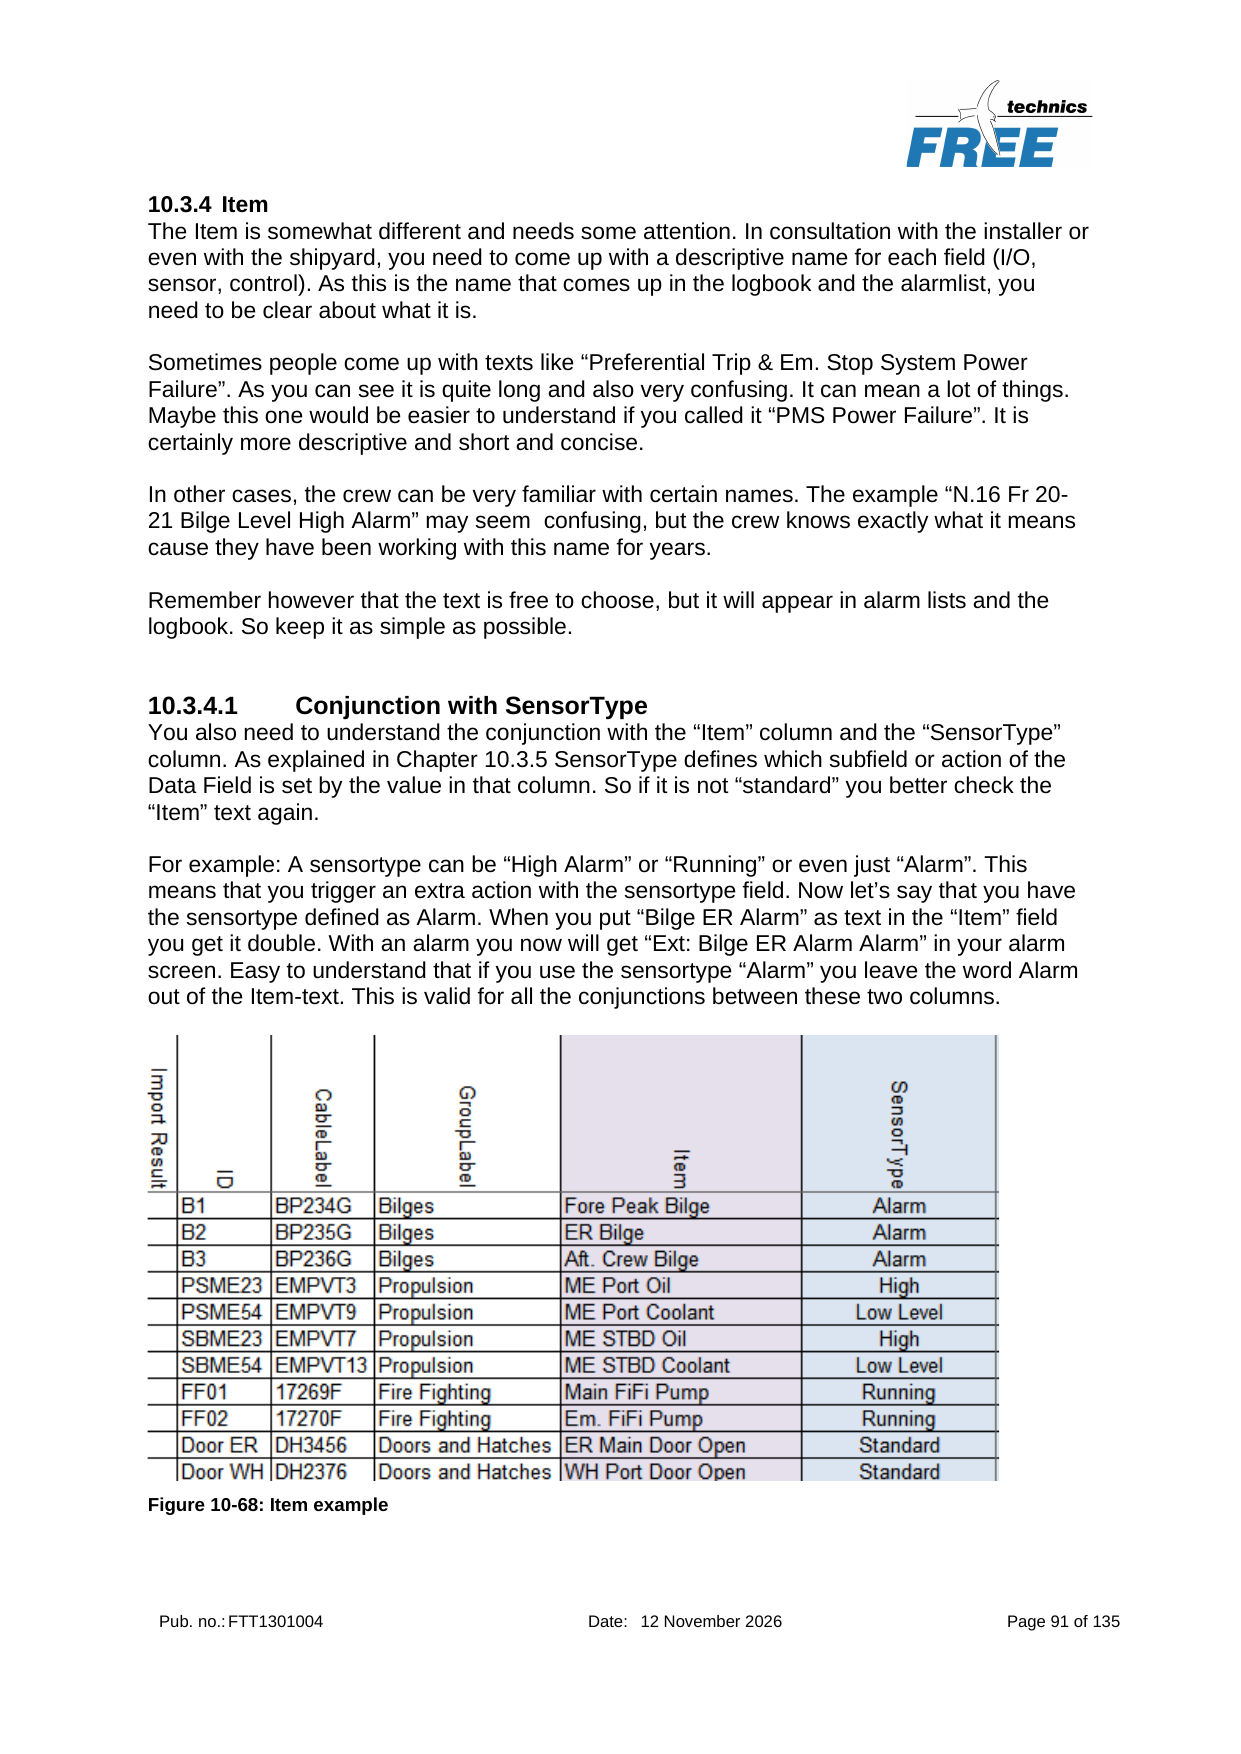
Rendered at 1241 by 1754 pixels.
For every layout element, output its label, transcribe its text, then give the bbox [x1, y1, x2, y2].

text For example: A sensortype can be “High Alarm” or “Running” or even just “Alarm”. This means that you trigger an extra action with the sensortype field. Now let’s say that you have the sensortype defined as Alarm. When you put “Bilge ER Alarm” as text in the “Item” field you get it double. With an alarm you now will get “Ext: Bilge ER Alarm Alarm” in your alarm screen. Easy to understand that if you use the sensortype “Alarm” you leave the word Alarm out of the Item-text. This is valid for all the conjunctions between these two columns. [148, 851, 1093, 1009]
subtitle Item [148, 191, 1093, 218]
text In other cases, the crew can be very familiar with certain names. The example “N.16 Fr 20-21 Bilge Level High Alarm” may seem confusing, but the crew knows exactly what it means cause they have been working with this name for years. [148, 481, 1093, 560]
picture [906, 80, 1093, 167]
text You also need to understand the conjunction with the “Item” column and the “SensorType” column. As explained in Chapter 10.3.5 SensorType defines which subfield or action of the Data Field is set by the value in that column. So if it is not “standard” you better check the “Item” text again. [148, 719, 1093, 825]
picture [147, 1035, 1000, 1481]
subtitle Conjunction with SensorType [148, 691, 1093, 719]
text The Item is somewhat different and needs some attention. In consultation with the installer or even with the shipyard, you need to come up with a descriptive name for each field (I/O, sensor, control). As this is the name that comes up in the logbook and the alarmlist, you need to be clear about what it is. [148, 218, 1093, 323]
text Sometimes people come up with texts like “Preferential Trip & Em. Stop System Power Failure”. As you can see it is quite long and also very confusing. It can mean a lot of things. Maybe this one would be easier to understand if you called it “PMS Power Failure”. It is certainly more descriptive and short and concise. [148, 349, 1093, 455]
text Remember however that the text is free to choose, but it will appear in alarm lists and the logbook. So keep it as simple as possible. [148, 587, 1093, 639]
